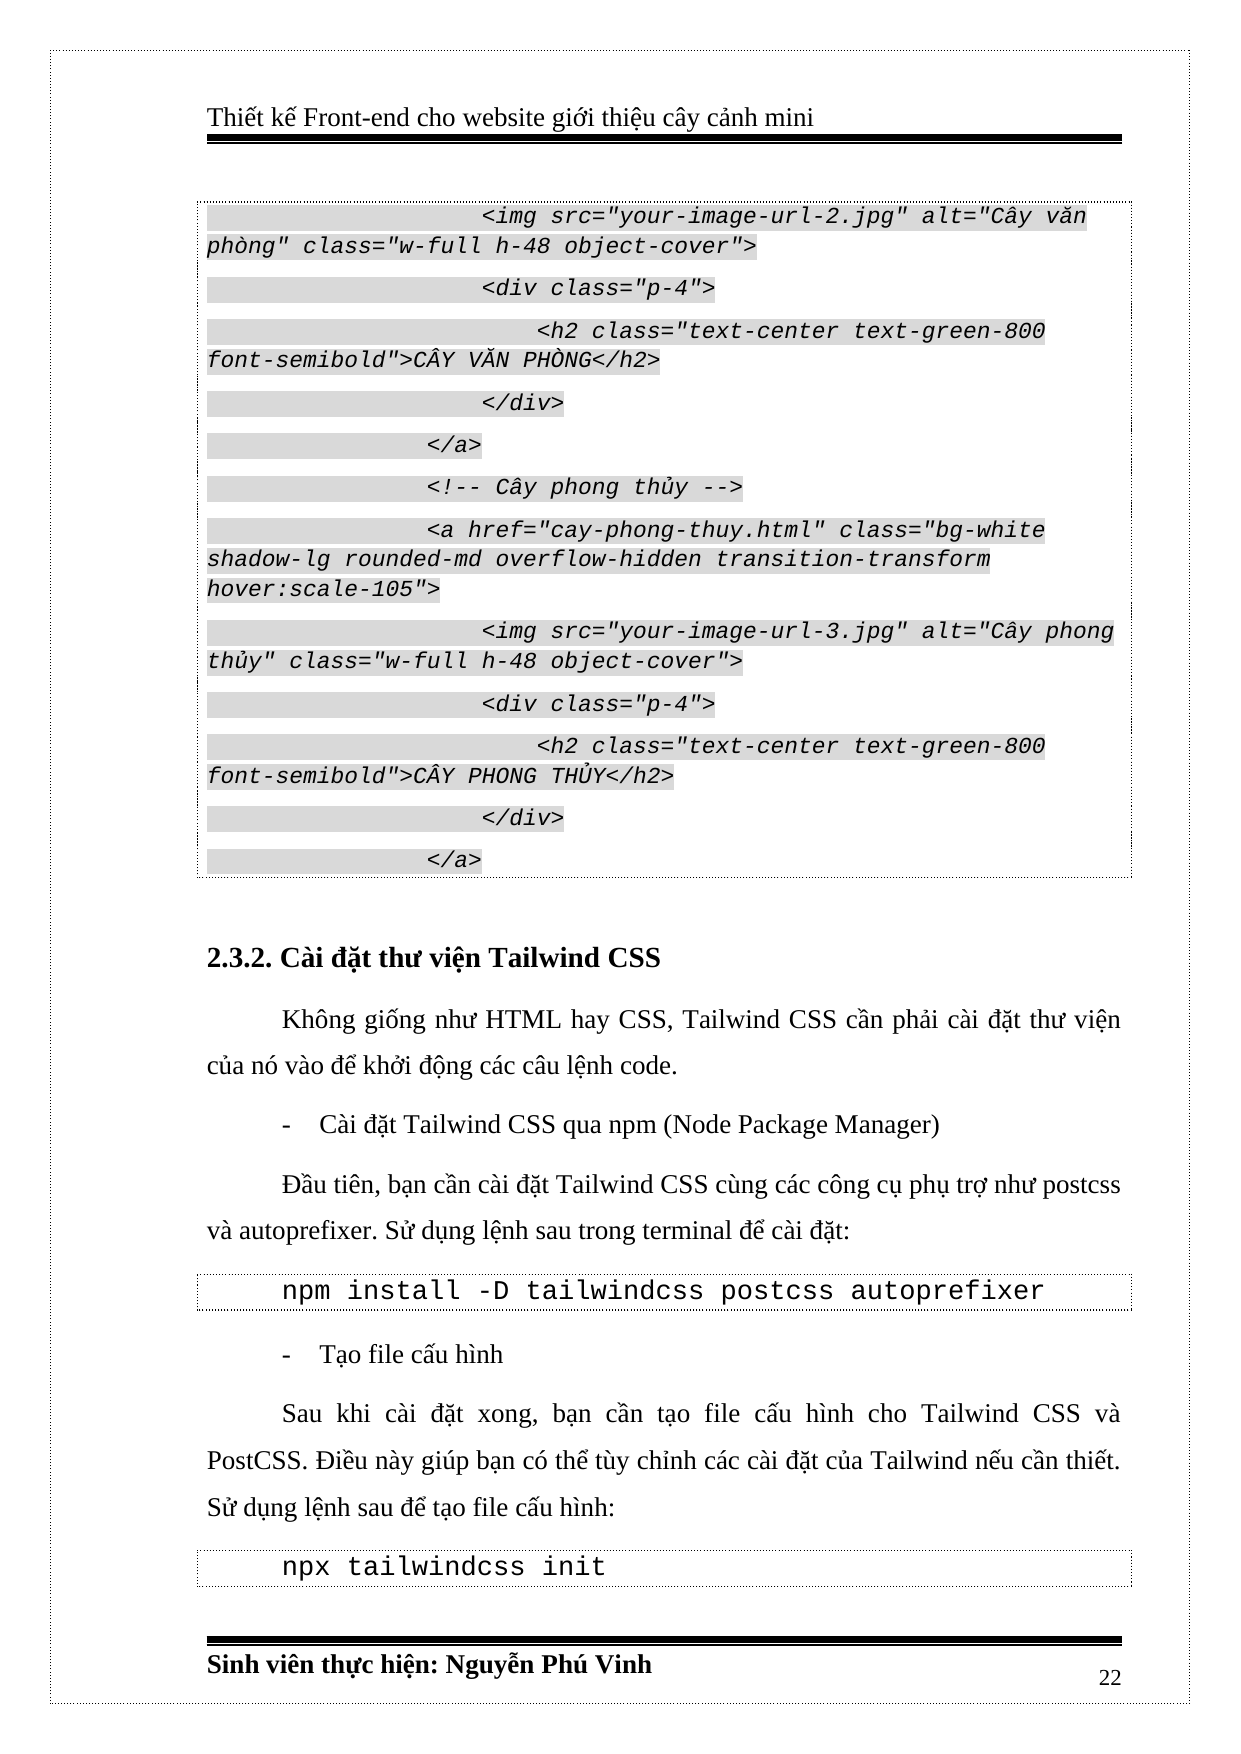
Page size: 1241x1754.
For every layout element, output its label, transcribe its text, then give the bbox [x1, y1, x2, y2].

text npx tailwindcss init [197, 1550, 1132, 1587]
text </div> [197, 803, 1132, 832]
list Tạo file cấu hình [282, 1338, 1122, 1369]
list Cài đặt Tailwind CSS qua npm (Node Package Manager) [282, 1109, 1122, 1140]
subtitle Cài đặt thư viện Tailwind CSS [207, 940, 1122, 973]
text <div class="p-4"> [197, 273, 1132, 303]
text Không giống như HTML hay CSS, Tailwind CSS cần phải cài đặt thư viện của nó vào để khởi động các câu lệnh code. [207, 1003, 1122, 1081]
text <h2 class="text-center text-green-800 font-semibold">CÂY VĂN PHÒNG</h2> [197, 316, 1132, 375]
text npm install -D tailwindcss postcss autoprefixer [197, 1274, 1132, 1311]
text <img src="your-image-url-2.jpg" alt="Cây văn phòng" class="w-full h-48 object-cover"> [197, 201, 1132, 260]
text </div> [197, 388, 1132, 417]
text Sau khi cài đặt xong, bạn cần tạo file cấu hình cho Tailwind CSS và PostCSS. Điều này giúp bạn có thể tùy chỉnh các cài đặt của Tailwind nếu cần thiết. Sử dụng lệnh sau để tạo file cấu hình: [207, 1398, 1122, 1522]
text <img src="your-image-url-3.jpg" alt="Cây phong thủy" class="w-full h-48 object-cover"> [197, 617, 1132, 676]
text <!-- Cây phong thủy --> [197, 472, 1132, 502]
text Đầu tiên, bạn cần cài đặt Tailwind CSS cùng các công cụ phụ trợ như postcss và autoprefixer. Sử dụng lệnh sau trong terminal để cài đặt: [207, 1168, 1122, 1246]
text </a> [197, 430, 1132, 459]
text <h2 class="text-center text-green-800 font-semibold">CÂY PHONG THỦY</h2> [197, 731, 1132, 790]
text <div class="p-4"> [197, 689, 1132, 718]
text <a href="cay-phong-thuy.html" class="bg-white shadow-lg rounded-md overflow-hidden transition-transform hover:scale-105"> [197, 515, 1132, 603]
text </a> [197, 845, 1132, 878]
